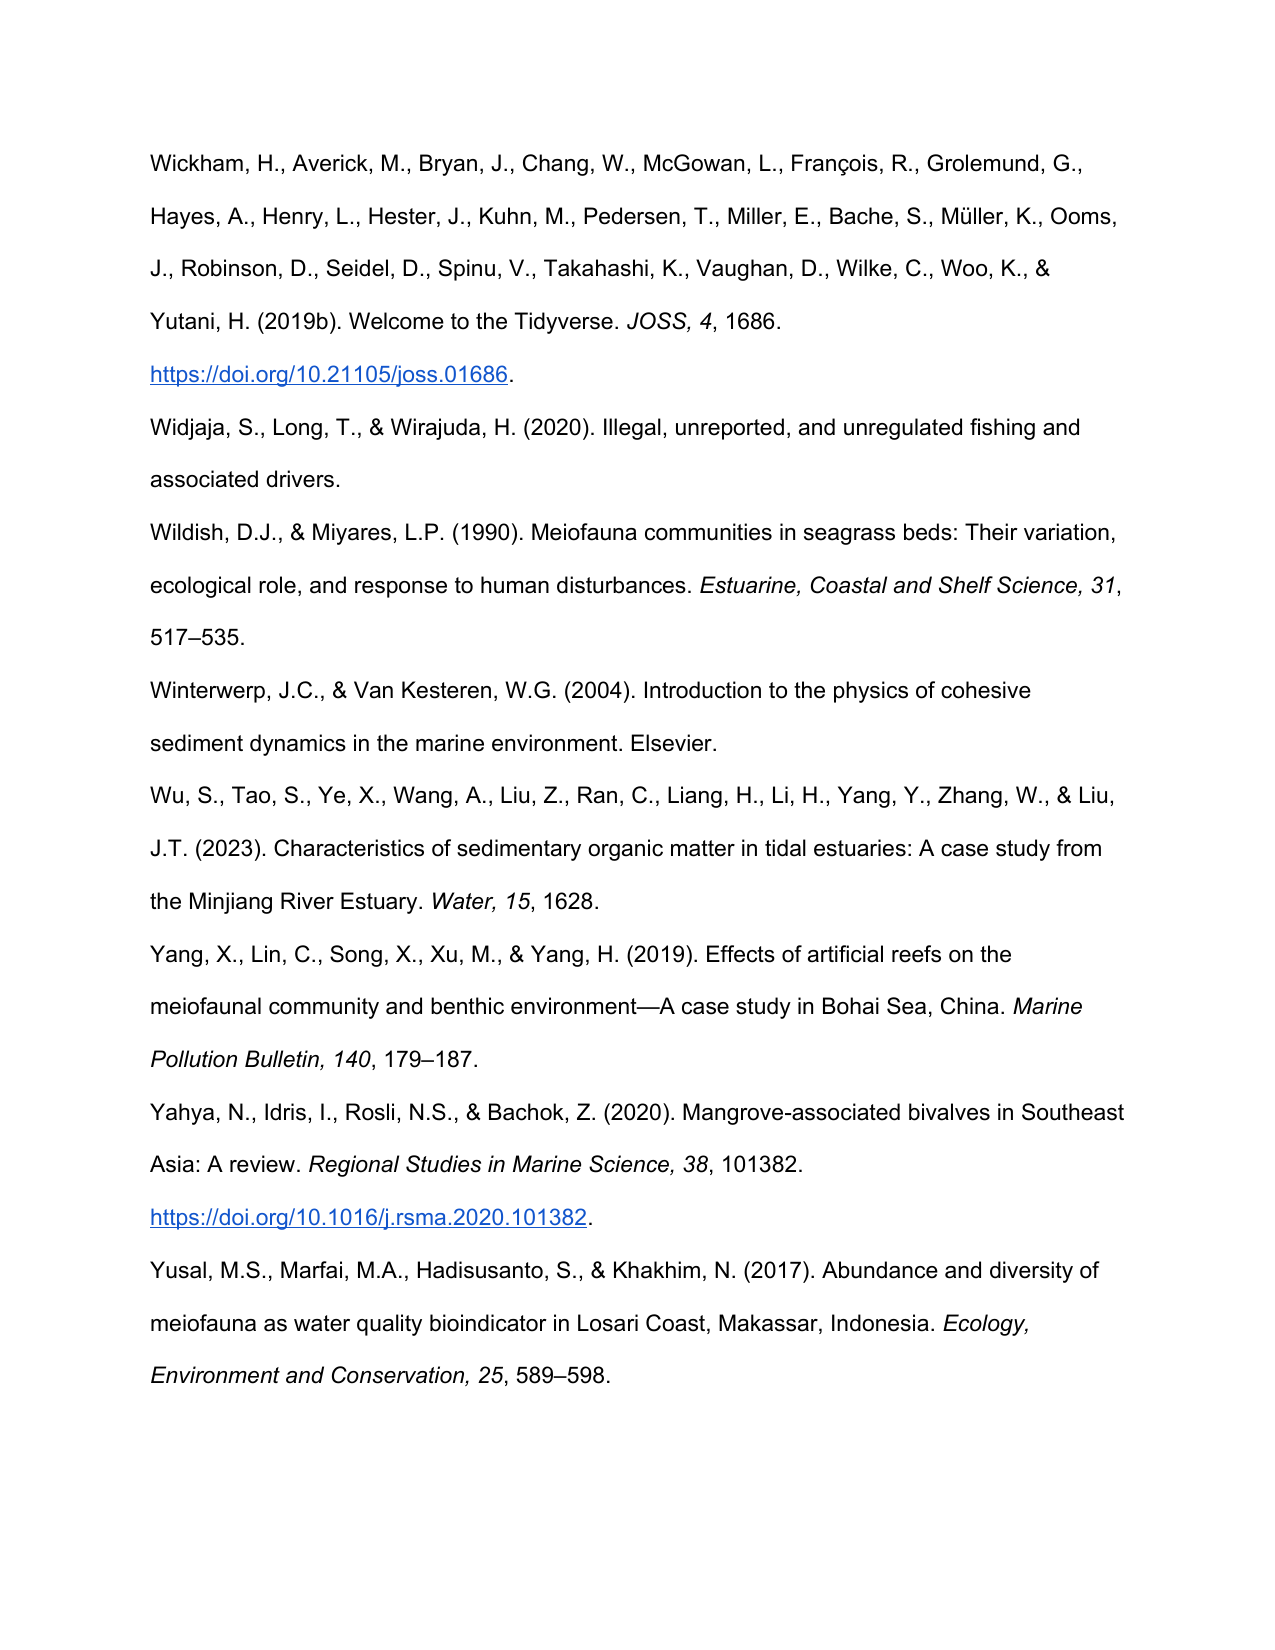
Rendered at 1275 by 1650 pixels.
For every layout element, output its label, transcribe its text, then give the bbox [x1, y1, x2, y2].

text Widjaja, S., Long, T., & Wirajuda, H. (2020). Illegal, unreported, and unregulated fishing and associated drivers. [150, 413, 1125, 493]
text Wildish, D.J., & Miyares, L.P. (1990). Meiofauna communities in seagrass beds: Their variation, ecological role, and response to human disturbances. Estuarine, Coastal and Shelf Science, 31, 517–535. [150, 519, 1125, 651]
text Yusal, M.S., Marfai, M.A., Hadisusanto, S., & Khakhim, N. (2017). Abundance and diversity of meiofauna as water quality bioindicator in Losari Coast, Makassar, Indonesia. Ecology, Environment and Conservation, 25, 589–598. [150, 1257, 1125, 1389]
text Yahya, N., Idris, I., Rosli, N.S., & Bachok, Z. (2020). Mangrove-associated bivalves in Southeast Asia: A review. Regional Studies in Marine Science, 38, 101382. https://doi.org/10.1016/j.rsma.2020.101382. [150, 1099, 1125, 1231]
text Yang, X., Lin, C., Song, X., Xu, M., & Yang, H. (2019). Effects of artificial reefs on the meiofaunal community and benthic environment—A case study in Bohai Sea, China. Marine Pollution Bulletin, 140, 179–187. [150, 941, 1125, 1072]
text Wickham, H., Averick, M., Bryan, J., Chang, W., McGowan, L., François, R., Grolemund, G., Hayes, A., Henry, L., Hester, J., Kuhn, M., Pedersen, T., Miller, E., Bache, S., Müller, K., Ooms, J., Robinson, D., Seidel, D., Spinu, V., Takahashi, K., Vaughan, D., Wilke, C., Woo, K., & Yutani, H. (2019b). Welcome to the Tidyverse. JOSS, 4, 1686. https://doi.org/10.21105/joss.01686. [150, 150, 1125, 387]
text Wu, S., Tao, S., Ye, X., Wang, A., Liu, Z., Ran, C., Liang, H., Li, H., Yang, Y., Zhang, W., & Liu, J.T. (2023). Characteristics of sedimentary organic matter in tidal estuaries: A case study from the Minjiang River Estuary. Water, 15, 1628. [150, 782, 1125, 914]
text Winterwerp, J.C., & Van Kesteren, W.G. (2004). Introduction to the physics of cohesive sediment dynamics in the marine environment. Elsevier. [150, 677, 1125, 756]
